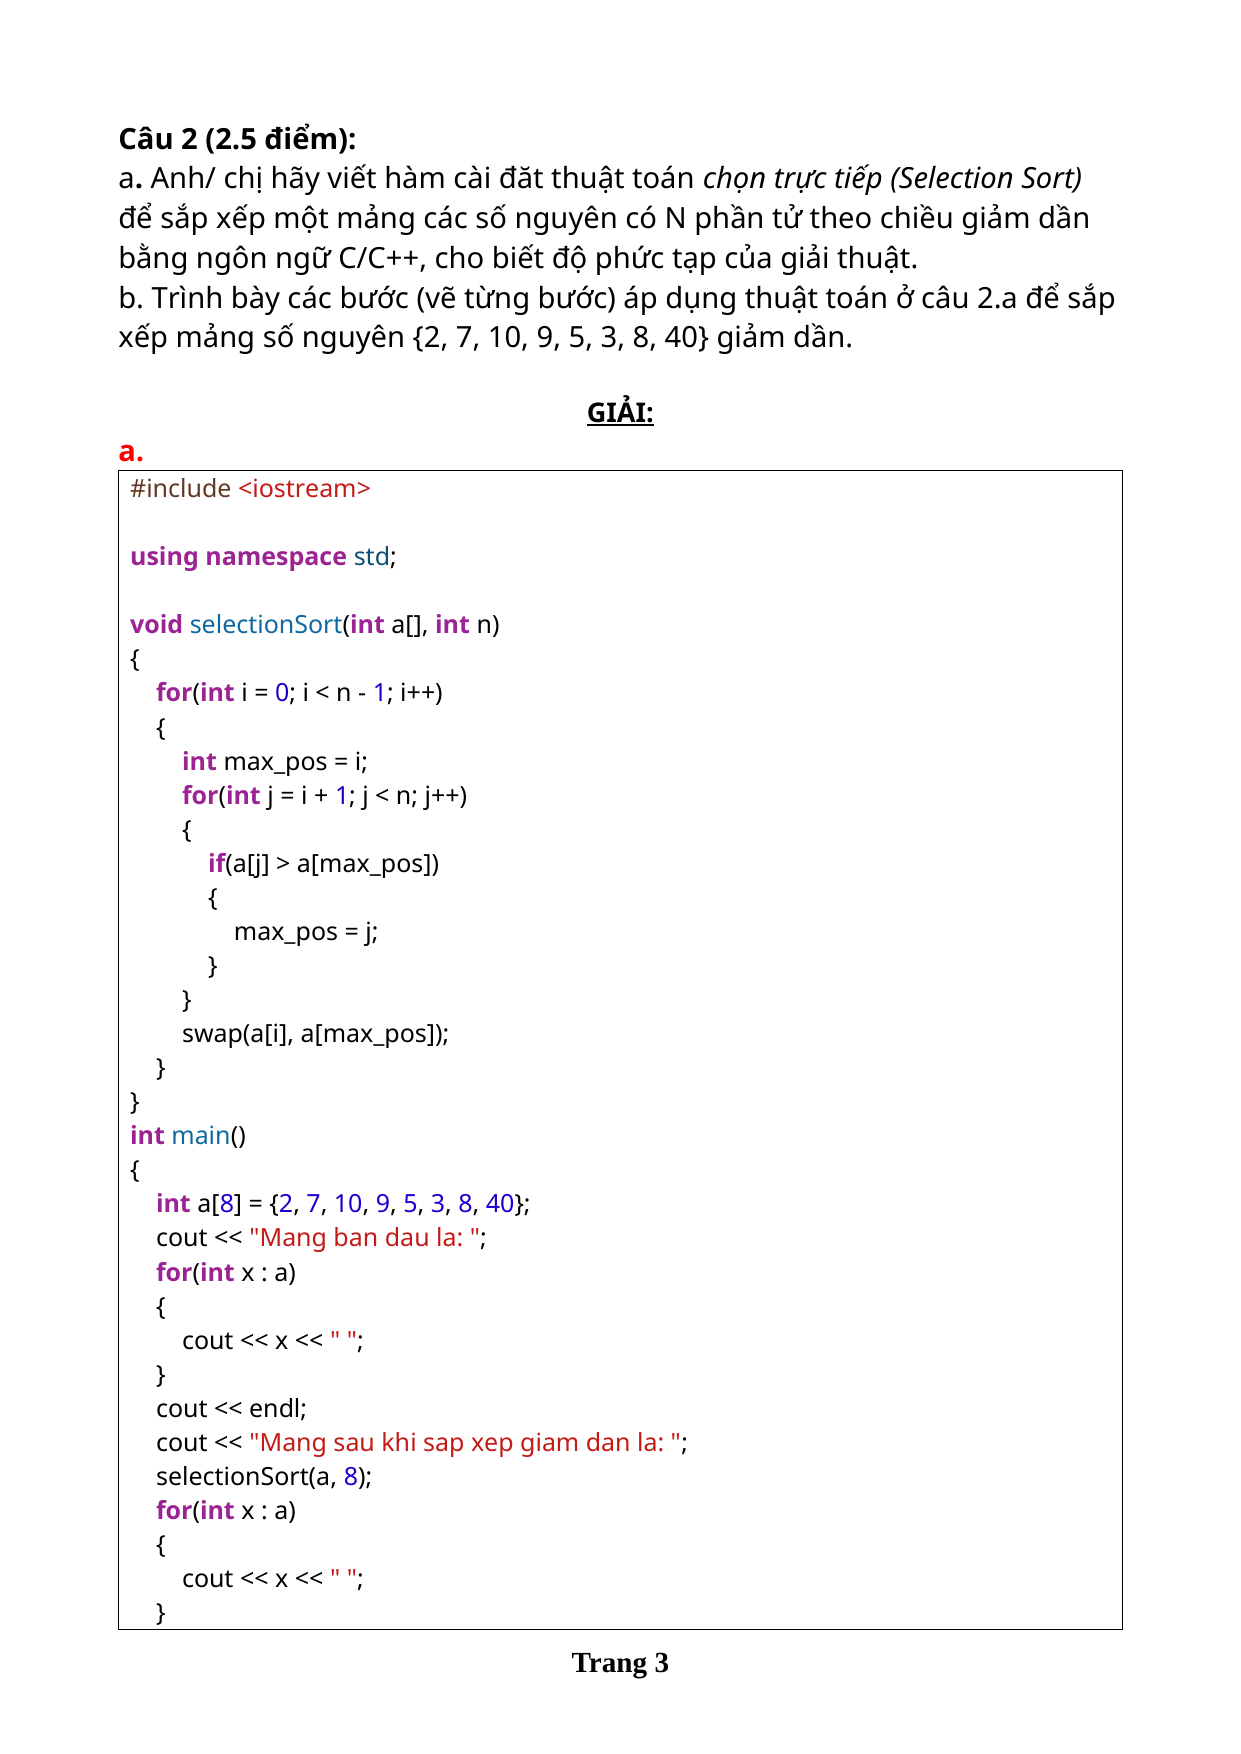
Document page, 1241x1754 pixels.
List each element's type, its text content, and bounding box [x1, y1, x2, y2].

text a. Anh/ chị hãy viết hàm cài đăt thuật toán chọn trực tiếp (Selection Sort) để sắp xếp một mảng các số nguyên có N phần tử theo chiều giảm dần bằng ngôn ngữ C/C++, cho biết độ phức tạp của giải thuật. [118, 158, 1122, 277]
text GIẢI: [118, 393, 1122, 430]
text Câu 2 (2.5 điểm): [118, 118, 1122, 158]
text a. [118, 430, 1122, 470]
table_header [119, 471, 1122, 1629]
text b. Trình bày các bước (vẽ từng bước) áp dụng thuật toán ở câu 2.a để sắp xếp mảng số nguyên {2, 7, 10, 9, 5, 3, 8, 40} giảm dần. [118, 277, 1122, 356]
